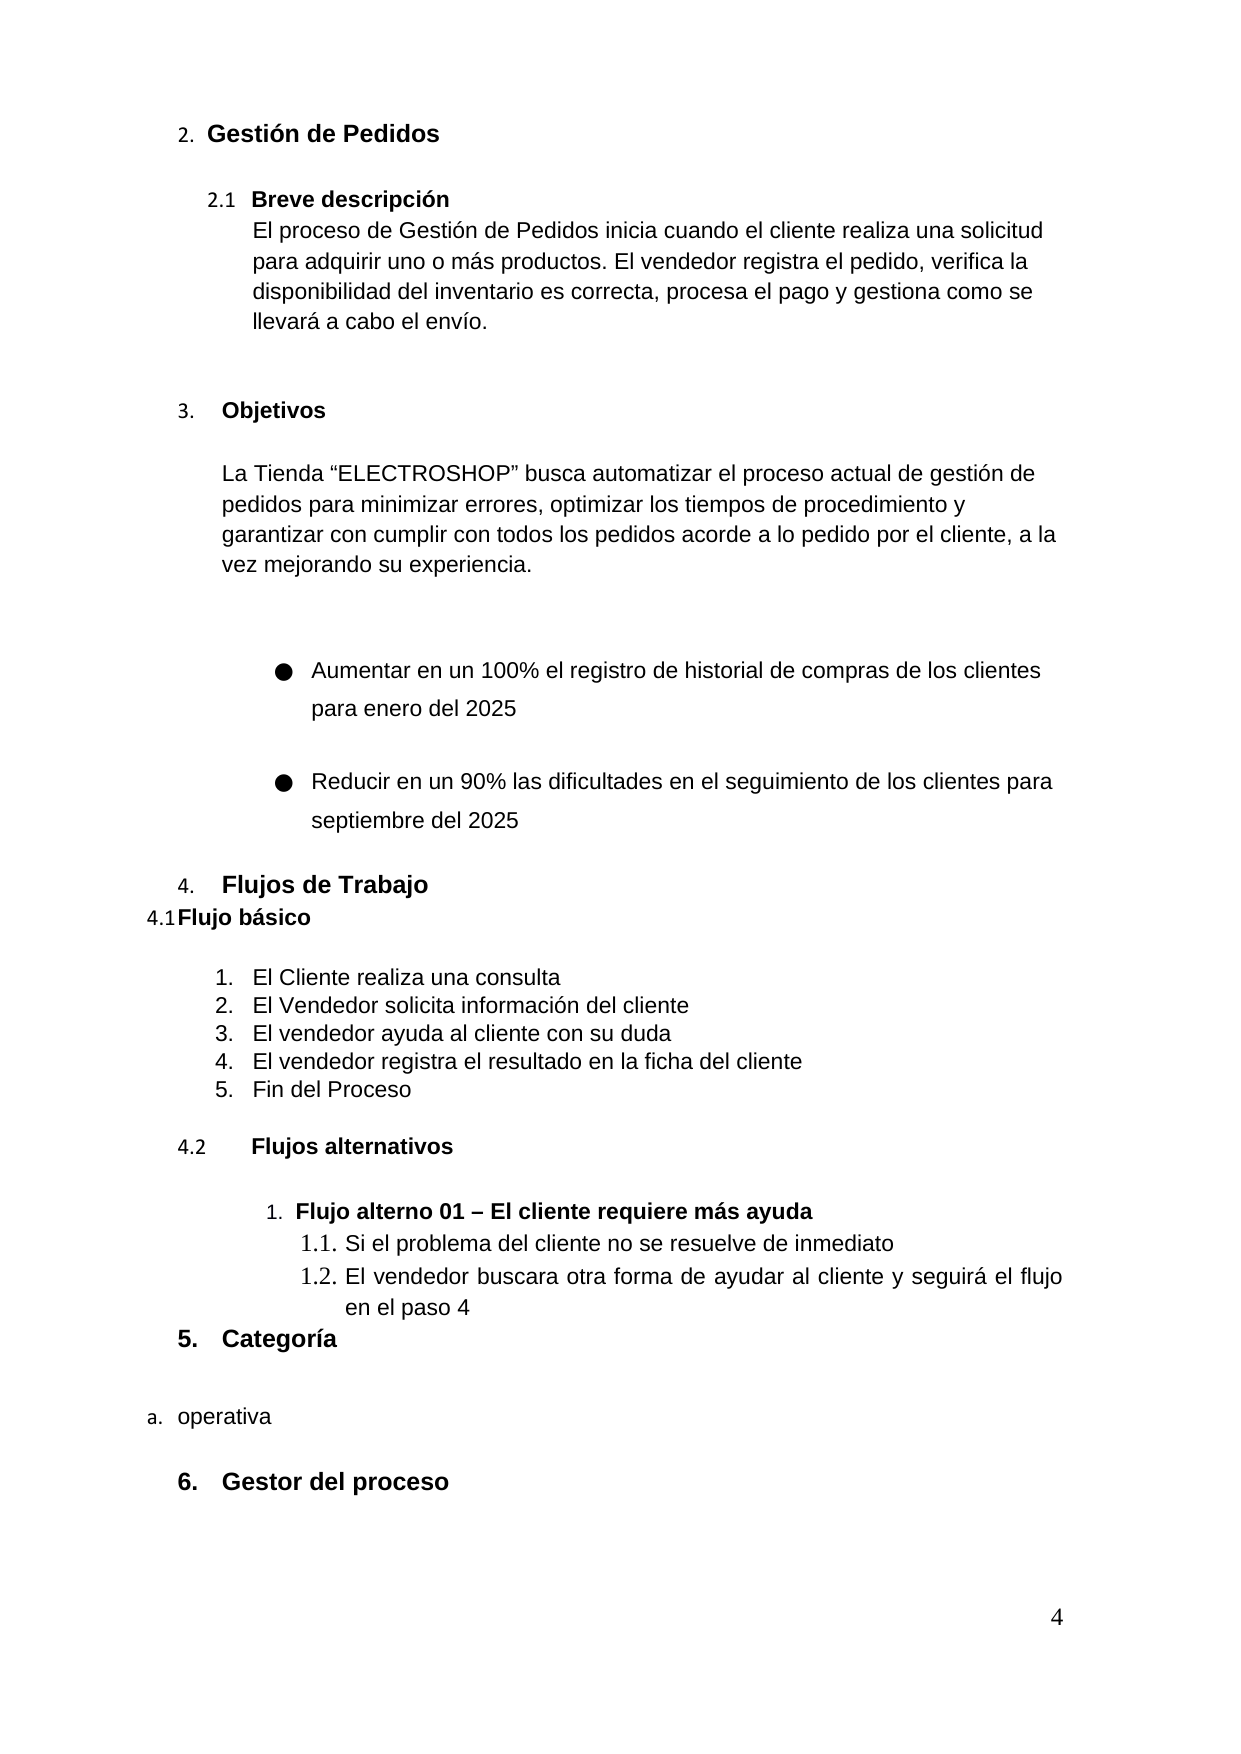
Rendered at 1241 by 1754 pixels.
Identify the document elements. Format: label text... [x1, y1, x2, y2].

list Fin del Proceso [215, 1076, 1063, 1102]
list Flujo básico [147, 903, 1063, 931]
list Gestión de Pedidos [177, 119, 1063, 148]
text El proceso de Gestión de Pedidos inicia cuando el cliente realiza una solicitud para adquirir uno o más productos. El vendedor registra el pedido, verifica la disponibilidad del inventario es correcta, procesa el pago y gestiona como se llevará a cabo el envío. [252, 217, 1063, 334]
list Flujos de Trabajo [177, 870, 1063, 899]
list El Cliente realiza una consulta [215, 964, 1063, 990]
list Aumentar en un 100% el registro de historial de compras de los clientes para enero del 2025 [274, 644, 1063, 722]
list Categoría [177, 1324, 1063, 1352]
list operativa [147, 1402, 1063, 1430]
list Reducir en un 90% las dificultades en el seguimiento de los clientes para septiembre del 2025 [274, 756, 1063, 833]
list El vendedor registra el resultado en la ficha del cliente [215, 1048, 1063, 1074]
list Gestor del proceso [177, 1467, 1063, 1496]
list El vendedor ayuda al cliente con su duda [215, 1020, 1063, 1046]
list Flujos alternativos [177, 1132, 1063, 1160]
list El Vendedor solicita información del cliente [215, 992, 1063, 1018]
text La Tienda “ELECTROSHOP” busca automatizar el proceso actual de gestión de pedidos para minimizar errores, optimizar los tiempos de procedimiento y garantizar con cumplir con todos los pedidos acorde a lo pedido por el cliente, a la vez mejorando su experiencia. [222, 460, 1063, 577]
list El vendedor buscara otra forma de ayudar al cliente y seguirá el flujo en el paso 4 [300, 1261, 1063, 1320]
list Flujo alterno 01 – El cliente requiere más ayuda [266, 1198, 1063, 1224]
list Breve descripción [207, 185, 1063, 213]
list Si el problema del cliente no se resuelve de inmediato [300, 1228, 1063, 1257]
list Objetivos [177, 396, 1063, 424]
